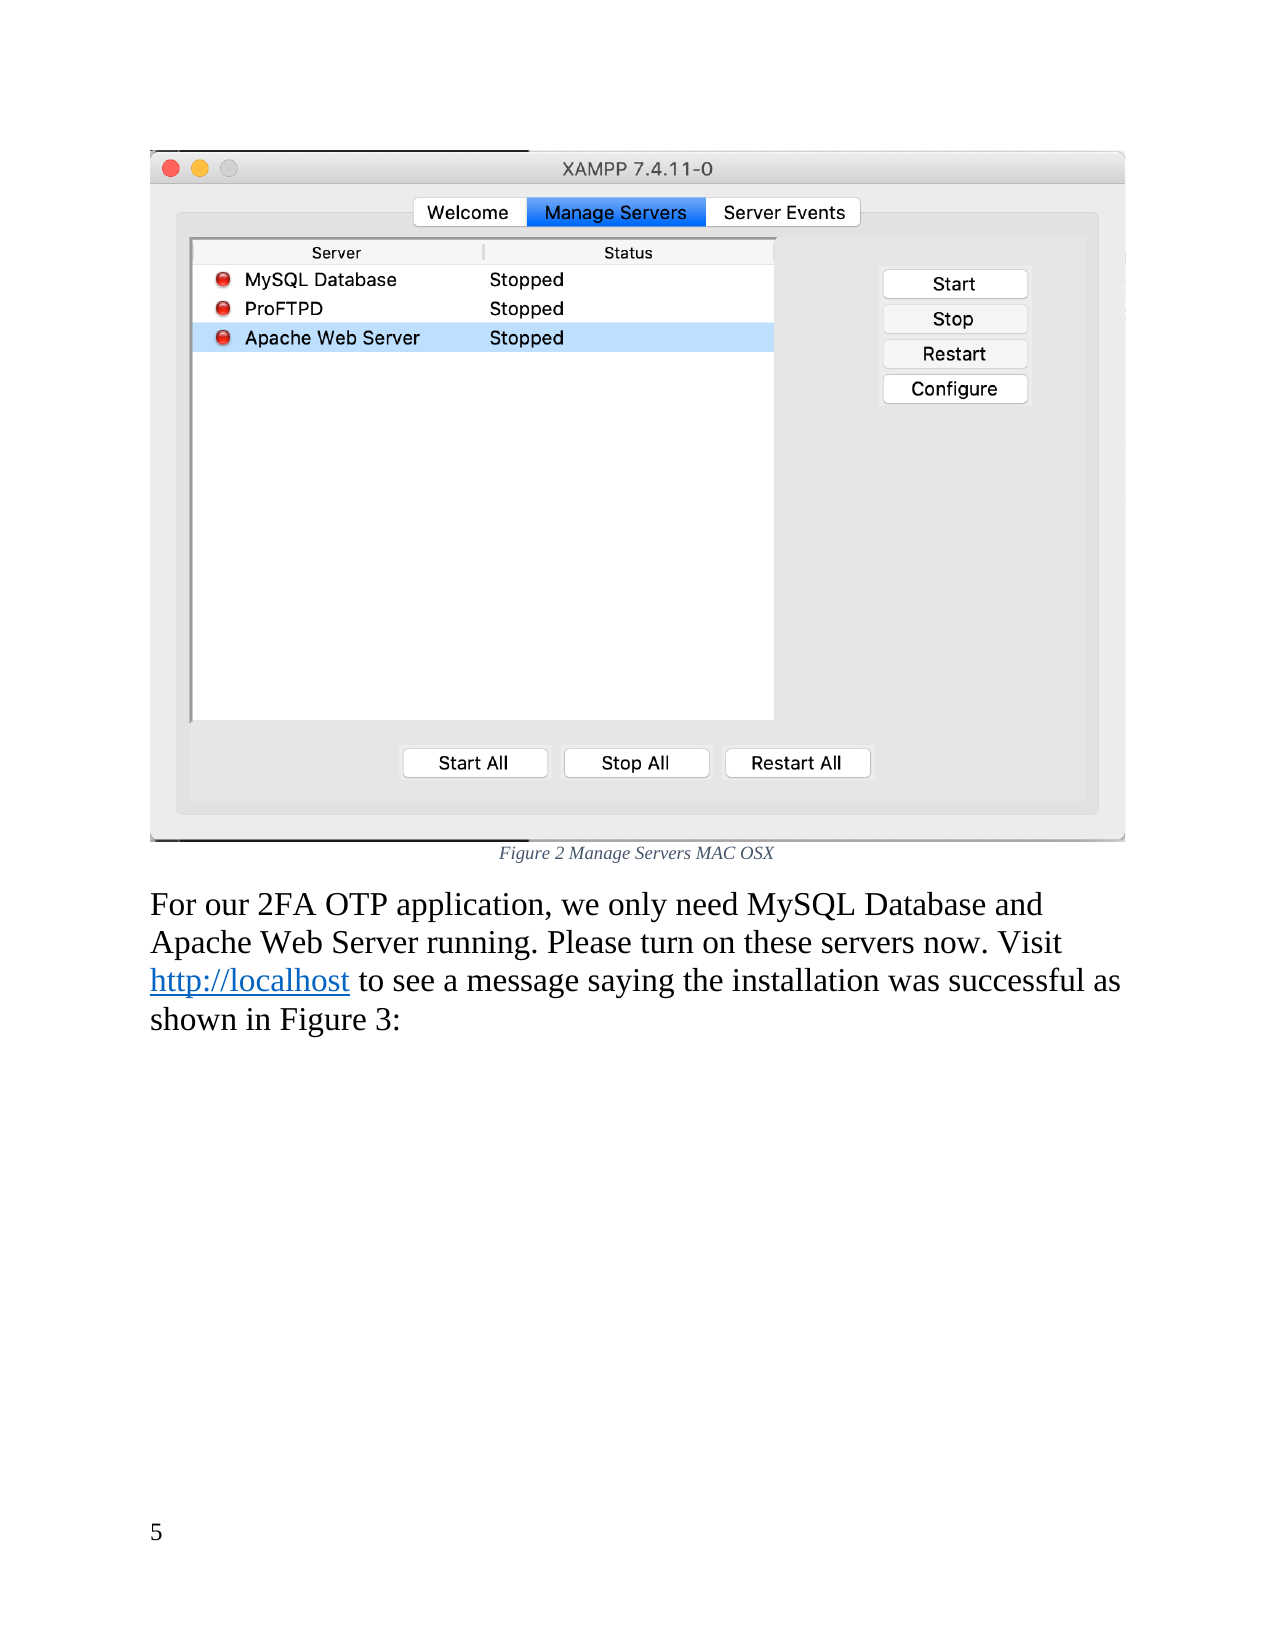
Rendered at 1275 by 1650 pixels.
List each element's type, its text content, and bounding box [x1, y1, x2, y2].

text Figure 2 Manage Servers MAC OSX [150, 842, 1125, 863]
picture [150, 150, 1125, 842]
text For our 2FA OTP application, we only need MySQL Database and Apache Web Server running. Please turn on these servers now. Visit http://localhost to see a message saying the installation was successful as shown in Figure 3: [150, 884, 1125, 1037]
